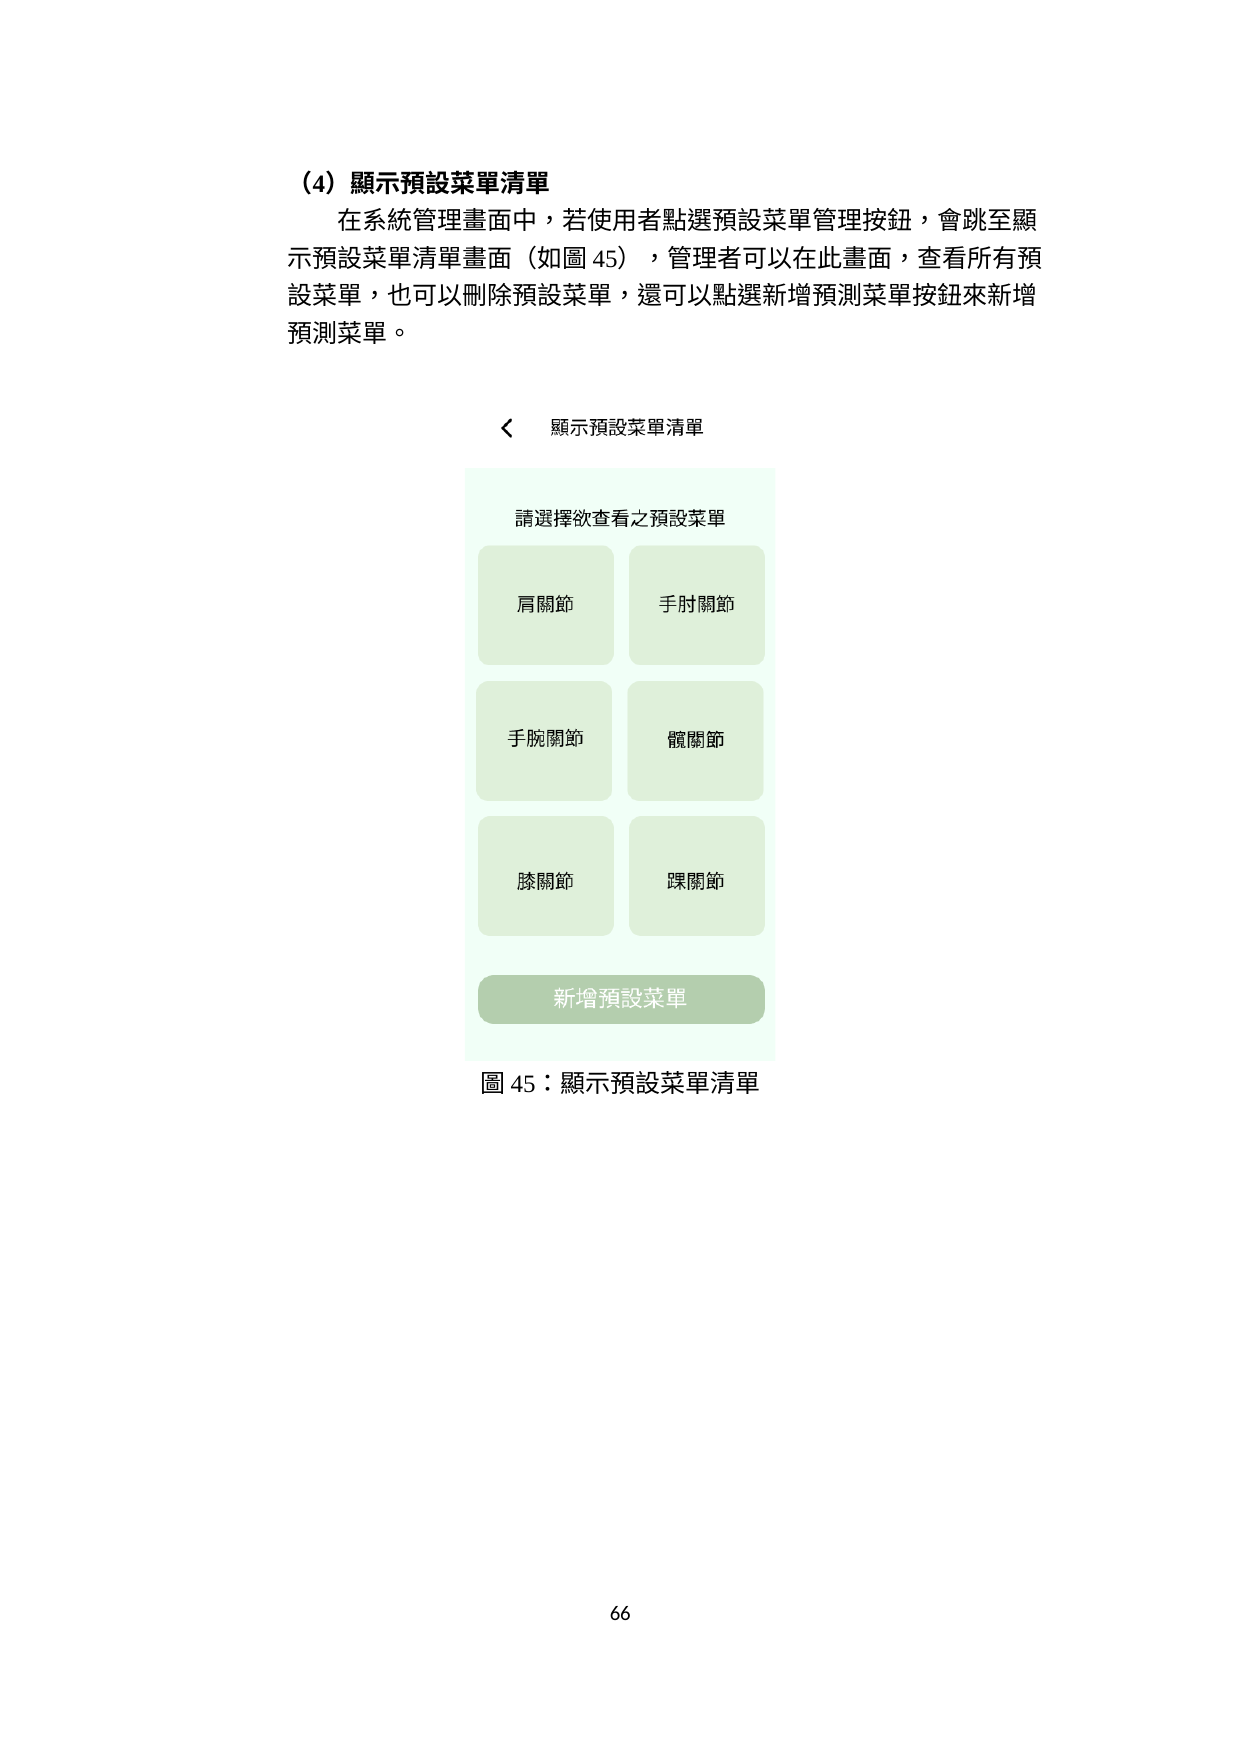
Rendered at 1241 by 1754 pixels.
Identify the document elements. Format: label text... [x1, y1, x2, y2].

picture [464, 387, 776, 1061]
text 在系統管理畫面中，若使用者點選預設菜單管理按鈕，會跳至顯示預設菜單清單畫面（如圖45），管理者可以在此畫面，查看所有預設菜單，也可以刪除預設菜單，還可以點選新增預測菜單按鈕來新增預測菜單。 [287, 200, 1053, 350]
text （4）顯示預設菜單清單 [187, 162, 1053, 200]
text 圖 45：顯示預設菜單清單 [187, 1062, 1053, 1100]
